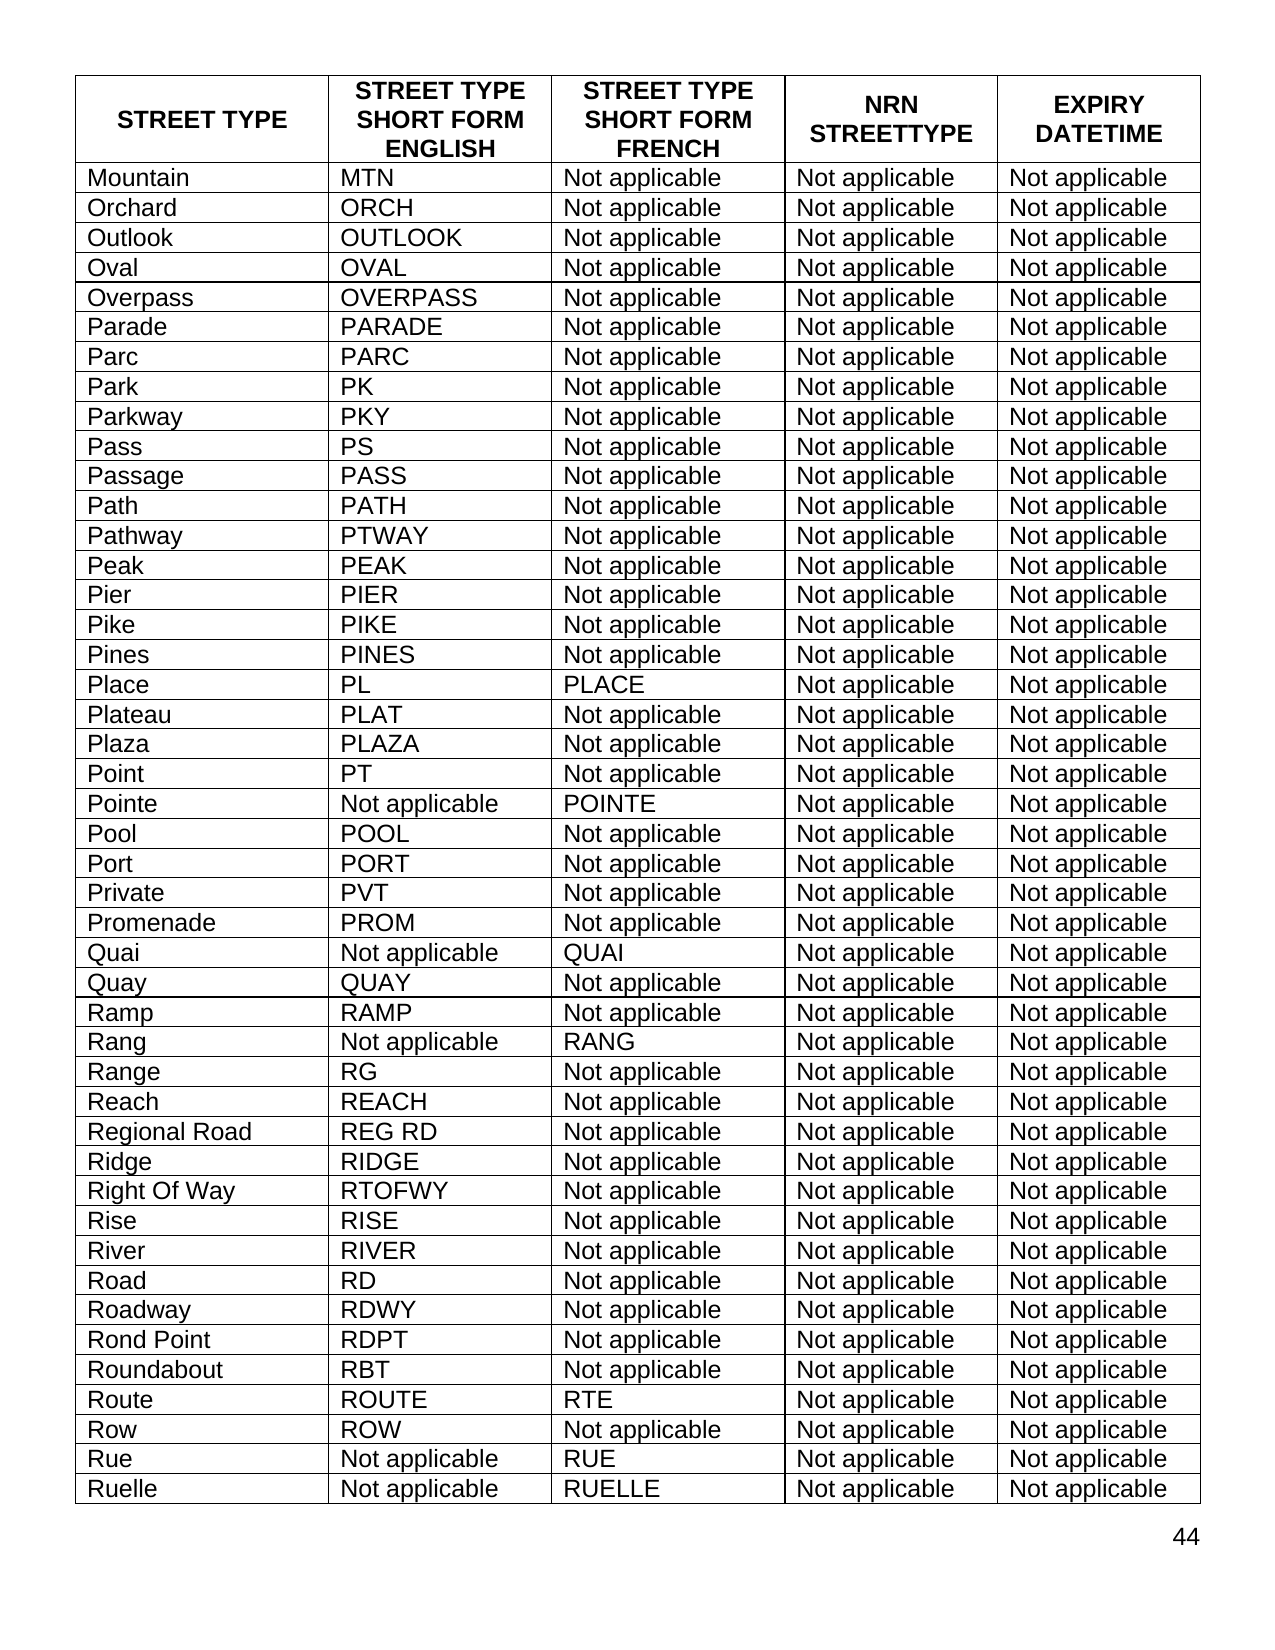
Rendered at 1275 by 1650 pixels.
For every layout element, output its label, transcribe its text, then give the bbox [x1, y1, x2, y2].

table_header EXPIRY DATETIME [998, 76, 1200, 162]
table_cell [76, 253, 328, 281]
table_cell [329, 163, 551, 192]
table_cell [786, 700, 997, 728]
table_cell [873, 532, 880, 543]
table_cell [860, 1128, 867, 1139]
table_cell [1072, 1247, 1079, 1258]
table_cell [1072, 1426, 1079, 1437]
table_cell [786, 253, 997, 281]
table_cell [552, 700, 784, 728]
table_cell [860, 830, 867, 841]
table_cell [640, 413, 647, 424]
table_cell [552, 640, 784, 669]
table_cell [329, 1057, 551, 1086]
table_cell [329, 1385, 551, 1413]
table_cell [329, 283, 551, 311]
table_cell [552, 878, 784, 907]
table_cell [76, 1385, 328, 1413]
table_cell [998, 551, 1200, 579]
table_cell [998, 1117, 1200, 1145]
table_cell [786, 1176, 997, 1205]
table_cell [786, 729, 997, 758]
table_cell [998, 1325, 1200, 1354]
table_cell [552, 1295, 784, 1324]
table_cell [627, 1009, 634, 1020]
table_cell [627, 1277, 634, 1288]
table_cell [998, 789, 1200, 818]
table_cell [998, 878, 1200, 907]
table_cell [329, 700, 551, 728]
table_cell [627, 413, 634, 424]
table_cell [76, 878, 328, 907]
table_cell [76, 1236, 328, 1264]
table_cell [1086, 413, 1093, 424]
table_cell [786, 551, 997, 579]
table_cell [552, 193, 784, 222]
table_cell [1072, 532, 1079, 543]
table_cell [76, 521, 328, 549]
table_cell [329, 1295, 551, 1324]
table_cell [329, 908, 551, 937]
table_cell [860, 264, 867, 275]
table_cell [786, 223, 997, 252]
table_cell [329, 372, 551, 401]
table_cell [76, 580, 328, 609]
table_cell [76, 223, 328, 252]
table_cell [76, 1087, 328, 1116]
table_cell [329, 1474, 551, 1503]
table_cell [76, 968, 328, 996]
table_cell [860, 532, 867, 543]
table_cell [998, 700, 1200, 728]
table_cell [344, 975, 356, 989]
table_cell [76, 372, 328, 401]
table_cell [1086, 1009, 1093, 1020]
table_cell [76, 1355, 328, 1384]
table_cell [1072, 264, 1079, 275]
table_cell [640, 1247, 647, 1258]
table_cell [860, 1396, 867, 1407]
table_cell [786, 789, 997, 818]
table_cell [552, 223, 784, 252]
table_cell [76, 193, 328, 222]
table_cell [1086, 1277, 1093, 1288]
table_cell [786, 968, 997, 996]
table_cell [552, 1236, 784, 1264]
table_header NRN STREETTYPE [786, 76, 997, 162]
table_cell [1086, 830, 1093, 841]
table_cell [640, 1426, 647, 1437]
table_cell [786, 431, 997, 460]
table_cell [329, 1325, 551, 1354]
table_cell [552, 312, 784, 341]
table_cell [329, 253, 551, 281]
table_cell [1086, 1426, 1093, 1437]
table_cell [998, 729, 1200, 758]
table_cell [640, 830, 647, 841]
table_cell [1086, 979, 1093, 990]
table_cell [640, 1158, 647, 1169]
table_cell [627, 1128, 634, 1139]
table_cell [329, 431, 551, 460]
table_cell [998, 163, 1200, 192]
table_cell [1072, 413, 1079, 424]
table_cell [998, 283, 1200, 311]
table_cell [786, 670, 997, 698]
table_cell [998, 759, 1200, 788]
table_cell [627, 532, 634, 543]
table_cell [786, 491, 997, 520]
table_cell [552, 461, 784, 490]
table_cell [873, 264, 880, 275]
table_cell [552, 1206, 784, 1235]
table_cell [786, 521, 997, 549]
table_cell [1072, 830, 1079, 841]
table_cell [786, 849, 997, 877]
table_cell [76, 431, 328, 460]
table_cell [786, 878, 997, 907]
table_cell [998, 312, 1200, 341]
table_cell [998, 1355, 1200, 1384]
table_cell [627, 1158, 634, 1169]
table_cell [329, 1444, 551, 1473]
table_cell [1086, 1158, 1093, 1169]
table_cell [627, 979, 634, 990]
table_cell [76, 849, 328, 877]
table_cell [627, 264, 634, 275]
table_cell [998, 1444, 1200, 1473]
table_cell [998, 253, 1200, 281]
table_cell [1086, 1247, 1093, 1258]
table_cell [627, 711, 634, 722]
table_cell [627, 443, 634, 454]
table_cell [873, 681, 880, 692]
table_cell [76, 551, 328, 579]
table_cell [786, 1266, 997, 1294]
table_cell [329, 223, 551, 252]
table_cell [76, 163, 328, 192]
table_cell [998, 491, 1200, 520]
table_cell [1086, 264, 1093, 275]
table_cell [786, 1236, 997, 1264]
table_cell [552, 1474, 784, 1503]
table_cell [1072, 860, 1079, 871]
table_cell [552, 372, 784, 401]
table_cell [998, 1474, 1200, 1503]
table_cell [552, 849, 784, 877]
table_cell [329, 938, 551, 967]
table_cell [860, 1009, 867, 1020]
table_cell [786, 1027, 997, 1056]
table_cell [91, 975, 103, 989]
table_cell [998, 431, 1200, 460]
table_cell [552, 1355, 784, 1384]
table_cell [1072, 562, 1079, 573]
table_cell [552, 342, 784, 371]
table_header STREET TYPE SHORT FORM FRENCH [552, 76, 784, 162]
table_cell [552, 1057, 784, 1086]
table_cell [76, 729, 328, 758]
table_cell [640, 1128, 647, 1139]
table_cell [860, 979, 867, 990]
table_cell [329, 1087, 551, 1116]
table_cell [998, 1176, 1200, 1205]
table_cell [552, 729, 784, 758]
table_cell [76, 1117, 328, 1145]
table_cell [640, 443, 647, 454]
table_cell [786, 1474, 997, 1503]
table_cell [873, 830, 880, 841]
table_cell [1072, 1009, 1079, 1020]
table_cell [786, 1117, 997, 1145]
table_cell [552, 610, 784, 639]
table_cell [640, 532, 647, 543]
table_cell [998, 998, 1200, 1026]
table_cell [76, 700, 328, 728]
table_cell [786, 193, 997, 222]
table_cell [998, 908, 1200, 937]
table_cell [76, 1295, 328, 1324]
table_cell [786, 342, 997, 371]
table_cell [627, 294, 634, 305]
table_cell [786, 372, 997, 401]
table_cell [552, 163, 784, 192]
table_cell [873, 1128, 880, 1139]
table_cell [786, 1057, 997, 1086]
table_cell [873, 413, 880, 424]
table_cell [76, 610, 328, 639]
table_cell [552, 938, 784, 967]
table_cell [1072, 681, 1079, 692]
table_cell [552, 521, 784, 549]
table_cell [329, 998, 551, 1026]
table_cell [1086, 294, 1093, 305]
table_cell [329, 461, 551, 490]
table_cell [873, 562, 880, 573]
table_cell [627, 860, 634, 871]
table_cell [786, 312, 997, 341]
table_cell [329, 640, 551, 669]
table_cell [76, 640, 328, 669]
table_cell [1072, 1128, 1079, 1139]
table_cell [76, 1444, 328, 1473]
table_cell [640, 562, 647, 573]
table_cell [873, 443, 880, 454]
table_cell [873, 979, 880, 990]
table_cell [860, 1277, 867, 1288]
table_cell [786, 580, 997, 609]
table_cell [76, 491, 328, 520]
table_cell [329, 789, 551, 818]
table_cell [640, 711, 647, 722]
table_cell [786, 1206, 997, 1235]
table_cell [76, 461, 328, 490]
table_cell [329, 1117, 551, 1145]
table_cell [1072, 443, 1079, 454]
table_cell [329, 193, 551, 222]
table_header STREET TYPE SHORT FORM ENGLISH [329, 76, 551, 162]
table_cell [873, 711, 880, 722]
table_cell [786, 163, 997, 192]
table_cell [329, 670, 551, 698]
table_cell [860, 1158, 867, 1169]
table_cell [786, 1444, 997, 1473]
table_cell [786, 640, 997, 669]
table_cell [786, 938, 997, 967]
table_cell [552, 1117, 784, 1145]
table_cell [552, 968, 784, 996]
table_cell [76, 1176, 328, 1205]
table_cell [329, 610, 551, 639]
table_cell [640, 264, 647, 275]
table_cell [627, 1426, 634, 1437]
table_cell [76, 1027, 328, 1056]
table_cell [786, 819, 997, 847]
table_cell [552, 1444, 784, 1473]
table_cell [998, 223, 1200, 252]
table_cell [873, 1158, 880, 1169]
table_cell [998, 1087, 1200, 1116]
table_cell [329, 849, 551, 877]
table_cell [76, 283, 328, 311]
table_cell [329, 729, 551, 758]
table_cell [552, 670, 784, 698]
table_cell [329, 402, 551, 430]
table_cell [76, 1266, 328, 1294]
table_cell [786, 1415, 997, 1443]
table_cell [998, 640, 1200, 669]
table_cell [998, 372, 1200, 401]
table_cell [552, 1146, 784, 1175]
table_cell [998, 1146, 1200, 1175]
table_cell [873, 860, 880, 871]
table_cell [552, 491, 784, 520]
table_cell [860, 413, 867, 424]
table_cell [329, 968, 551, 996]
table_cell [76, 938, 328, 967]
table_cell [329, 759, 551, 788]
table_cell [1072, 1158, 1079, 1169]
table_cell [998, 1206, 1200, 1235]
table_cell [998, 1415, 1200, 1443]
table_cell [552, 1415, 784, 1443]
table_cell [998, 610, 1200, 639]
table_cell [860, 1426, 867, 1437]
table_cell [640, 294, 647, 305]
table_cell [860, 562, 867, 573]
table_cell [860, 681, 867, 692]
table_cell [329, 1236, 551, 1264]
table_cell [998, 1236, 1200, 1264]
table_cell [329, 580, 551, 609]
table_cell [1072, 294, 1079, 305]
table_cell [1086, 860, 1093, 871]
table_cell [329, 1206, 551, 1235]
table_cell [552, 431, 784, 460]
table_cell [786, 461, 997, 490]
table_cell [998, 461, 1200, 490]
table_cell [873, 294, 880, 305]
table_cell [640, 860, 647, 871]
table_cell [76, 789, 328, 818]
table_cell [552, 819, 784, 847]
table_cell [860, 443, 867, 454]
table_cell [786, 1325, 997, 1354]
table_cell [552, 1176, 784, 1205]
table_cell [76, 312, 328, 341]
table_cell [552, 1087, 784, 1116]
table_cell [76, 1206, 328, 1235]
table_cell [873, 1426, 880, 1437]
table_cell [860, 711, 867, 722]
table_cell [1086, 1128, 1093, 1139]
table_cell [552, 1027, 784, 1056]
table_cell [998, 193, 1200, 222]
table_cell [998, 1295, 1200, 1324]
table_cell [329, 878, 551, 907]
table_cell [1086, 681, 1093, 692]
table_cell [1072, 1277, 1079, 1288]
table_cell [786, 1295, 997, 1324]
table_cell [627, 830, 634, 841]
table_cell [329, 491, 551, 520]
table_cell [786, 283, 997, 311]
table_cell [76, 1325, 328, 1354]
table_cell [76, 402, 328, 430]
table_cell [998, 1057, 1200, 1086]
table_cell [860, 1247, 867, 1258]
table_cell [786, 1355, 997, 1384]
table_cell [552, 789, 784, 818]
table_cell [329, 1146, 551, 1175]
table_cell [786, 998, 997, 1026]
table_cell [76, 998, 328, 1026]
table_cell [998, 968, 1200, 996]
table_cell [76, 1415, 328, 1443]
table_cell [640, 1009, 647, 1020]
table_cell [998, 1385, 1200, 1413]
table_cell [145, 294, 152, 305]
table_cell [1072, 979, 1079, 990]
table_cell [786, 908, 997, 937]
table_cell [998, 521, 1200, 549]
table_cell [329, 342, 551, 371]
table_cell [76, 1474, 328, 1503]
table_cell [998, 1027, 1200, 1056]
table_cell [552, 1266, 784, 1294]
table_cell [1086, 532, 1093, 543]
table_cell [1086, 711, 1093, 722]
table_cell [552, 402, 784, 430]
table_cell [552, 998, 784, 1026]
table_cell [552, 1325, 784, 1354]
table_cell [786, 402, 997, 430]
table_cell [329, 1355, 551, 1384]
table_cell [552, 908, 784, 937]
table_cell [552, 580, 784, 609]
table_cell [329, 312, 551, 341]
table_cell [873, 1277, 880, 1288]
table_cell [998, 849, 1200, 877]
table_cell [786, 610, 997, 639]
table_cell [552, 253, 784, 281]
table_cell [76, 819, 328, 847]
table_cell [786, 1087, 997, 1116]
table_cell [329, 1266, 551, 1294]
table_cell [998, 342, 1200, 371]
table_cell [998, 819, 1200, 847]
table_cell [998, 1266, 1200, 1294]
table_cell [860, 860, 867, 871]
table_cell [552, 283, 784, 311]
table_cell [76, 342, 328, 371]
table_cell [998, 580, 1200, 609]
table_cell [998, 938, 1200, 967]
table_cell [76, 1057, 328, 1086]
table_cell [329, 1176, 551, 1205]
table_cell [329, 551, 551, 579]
table_header STREET TYPE [76, 76, 328, 162]
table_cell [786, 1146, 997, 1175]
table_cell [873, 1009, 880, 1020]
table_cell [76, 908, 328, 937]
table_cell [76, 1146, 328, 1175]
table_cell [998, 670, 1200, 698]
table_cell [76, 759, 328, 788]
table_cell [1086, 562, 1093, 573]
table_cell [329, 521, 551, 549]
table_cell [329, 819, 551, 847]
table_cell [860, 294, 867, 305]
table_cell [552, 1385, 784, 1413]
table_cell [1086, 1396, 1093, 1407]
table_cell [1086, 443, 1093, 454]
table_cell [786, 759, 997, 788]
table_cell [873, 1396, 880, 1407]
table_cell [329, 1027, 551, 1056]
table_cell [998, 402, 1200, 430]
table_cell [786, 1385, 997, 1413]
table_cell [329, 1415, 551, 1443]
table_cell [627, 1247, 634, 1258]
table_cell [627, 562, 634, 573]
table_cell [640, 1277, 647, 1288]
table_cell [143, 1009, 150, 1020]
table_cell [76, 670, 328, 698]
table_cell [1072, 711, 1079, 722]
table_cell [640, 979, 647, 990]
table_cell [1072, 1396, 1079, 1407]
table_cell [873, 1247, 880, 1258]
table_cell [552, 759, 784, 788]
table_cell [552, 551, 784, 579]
